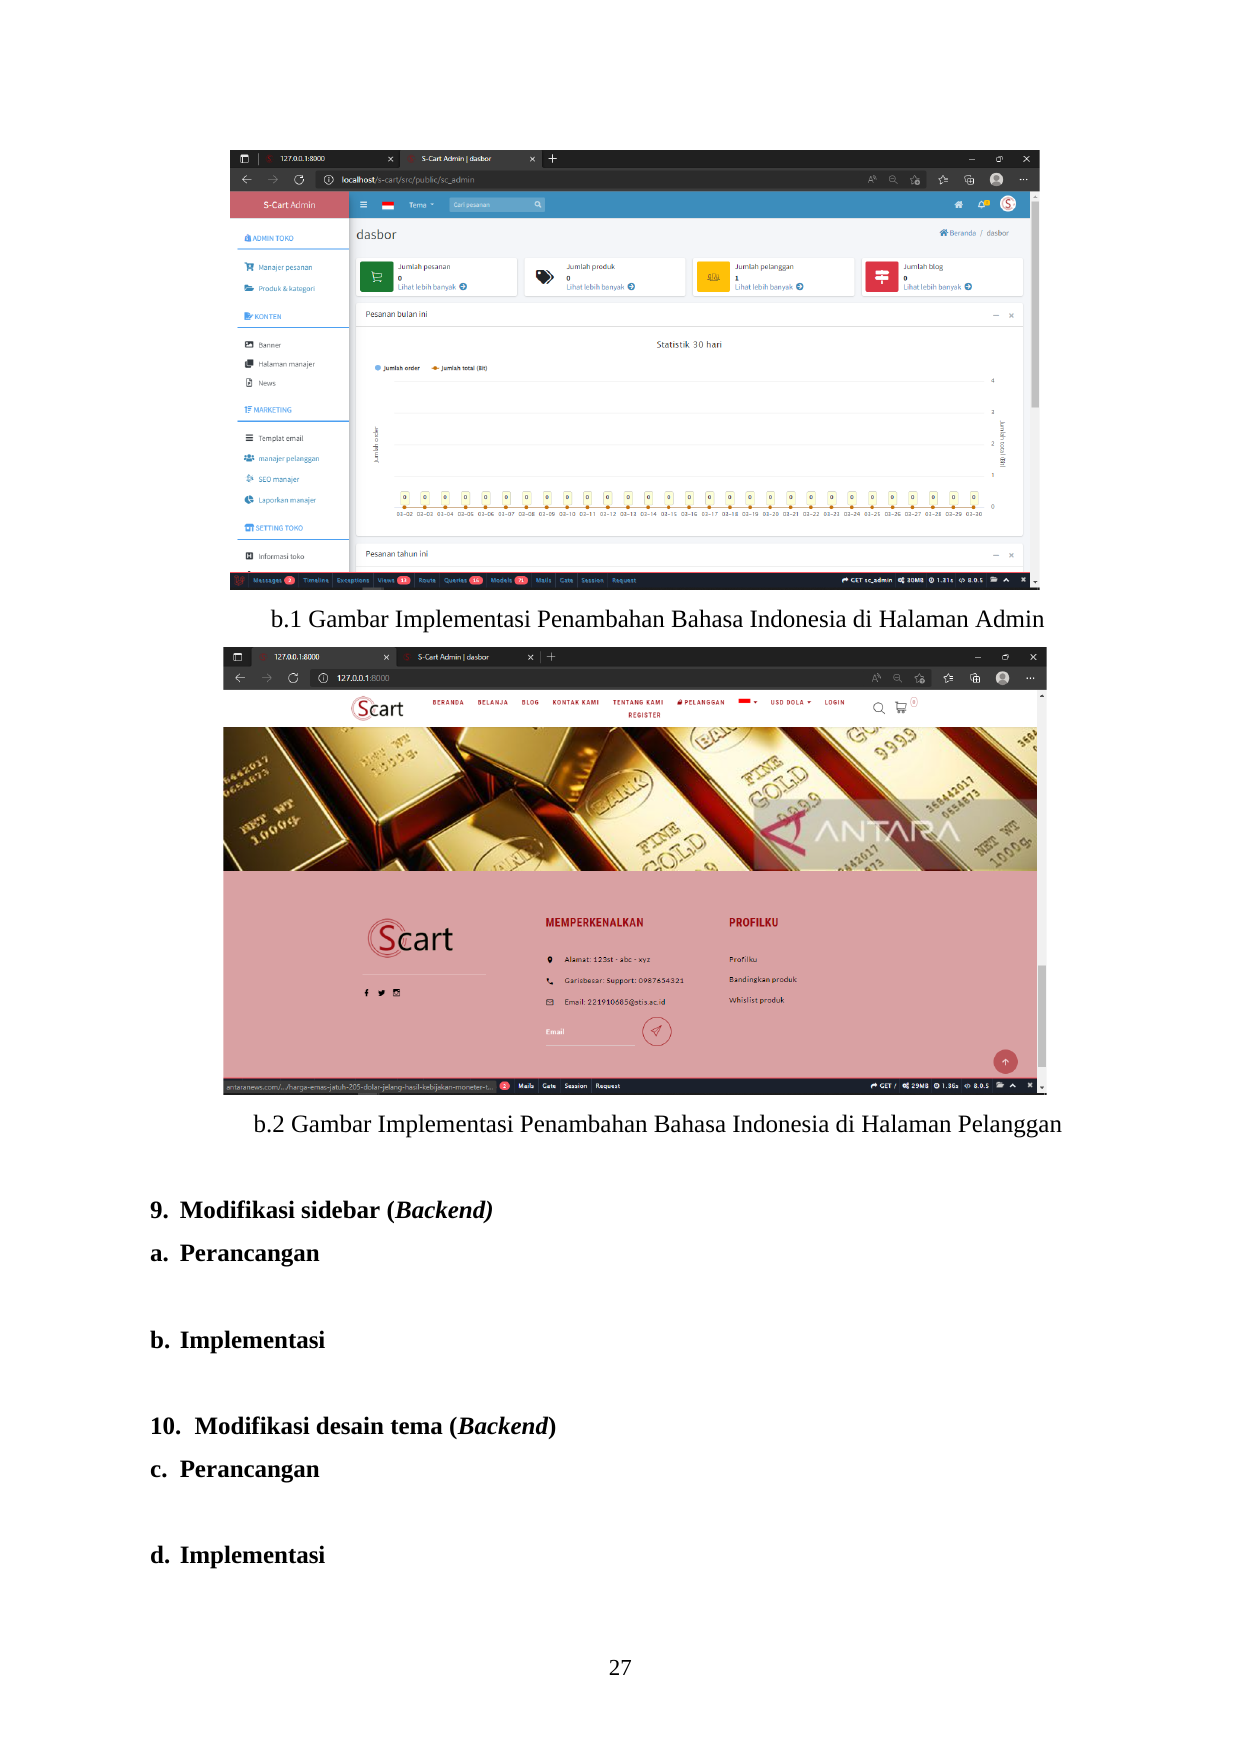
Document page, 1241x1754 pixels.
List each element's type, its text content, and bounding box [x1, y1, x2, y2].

picture [223, 647, 1047, 1095]
text b.1 Gambar Implementasi Penambahan Bahasa Indonesia di Halaman Admin [225, 604, 1090, 633]
list Perancangan [150, 1454, 1090, 1483]
list Perancangan [150, 1238, 1090, 1267]
list Modifikasi sidebar (Backend) [150, 1195, 1090, 1224]
picture [230, 150, 1040, 590]
list Modifikasi desain tema (Backend) [150, 1411, 1090, 1440]
text b.2 Gambar Implementasi Penambahan Bahasa Indonesia di Halaman Pelanggan [225, 1109, 1090, 1138]
list Implementasi [150, 1540, 1090, 1569]
list Implementasi [150, 1325, 1090, 1353]
